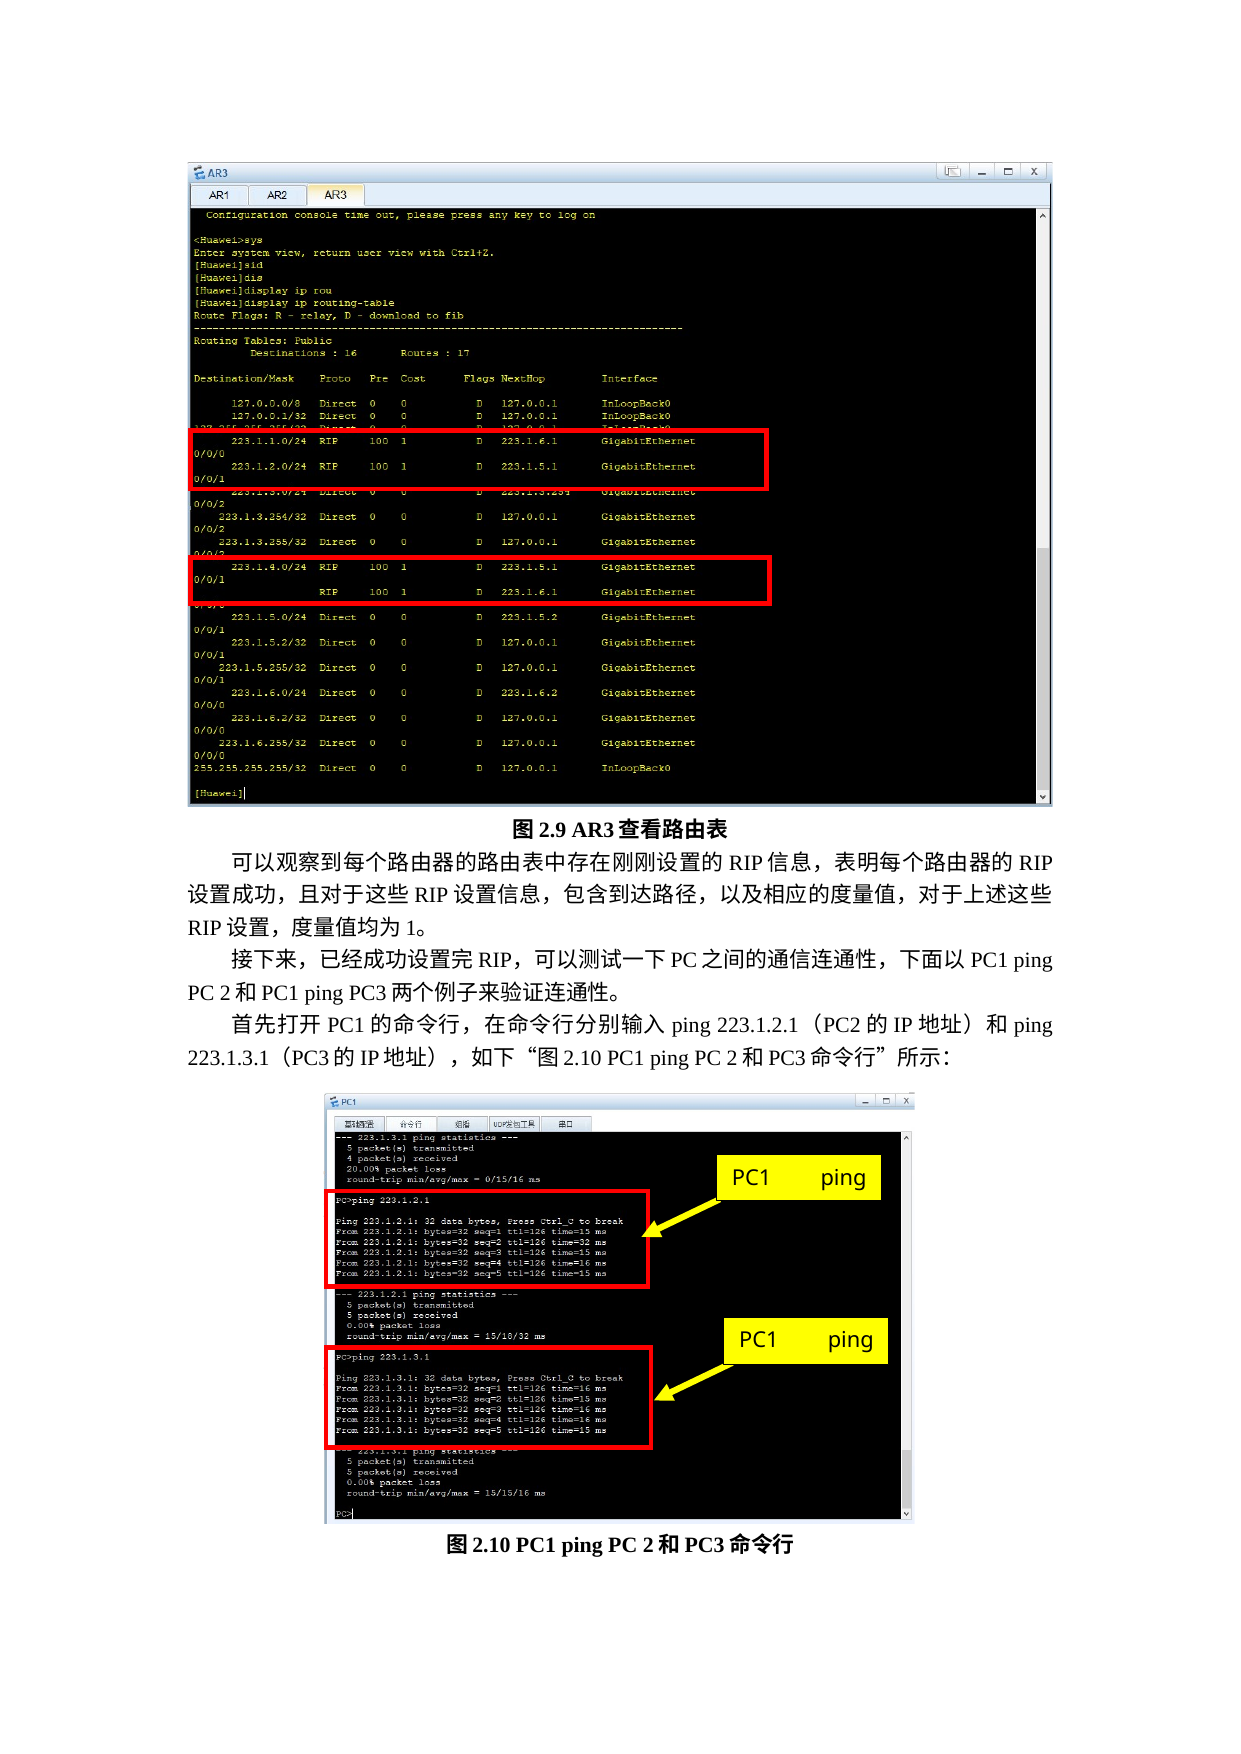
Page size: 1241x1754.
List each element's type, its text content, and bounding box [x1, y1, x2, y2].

list 图2.9 AR3查看路由表 [187, 807, 1053, 844]
list 首先打开PC1的命令行，在命令行分别输入ping 223.1.2.1（PC2的IP地址）和ping 223.1.3.1（PC3的IP地址），如下“图2.10 PC1 ping PC 2和PC3命令行”所示： [187, 1007, 1053, 1072]
list 可以观察到每个路由器的路由表中存在刚刚设置的RIP信息，表明每个路由器的RIP设置成功，且对于这些RIP设置信息，包含到达路径，以及相应的度量值，对于上述这些RIP设置，度量值均为1。 [187, 844, 1053, 942]
list 接下来，已经成功设置完RIP，可以测试一下PC之间的通信连通性，下面以PC1 ping PC 2和PC1 ping PC3两个例子来验证连通性。 [187, 942, 1053, 1007]
picture [187, 162, 1053, 807]
picture [323, 1092, 915, 1524]
